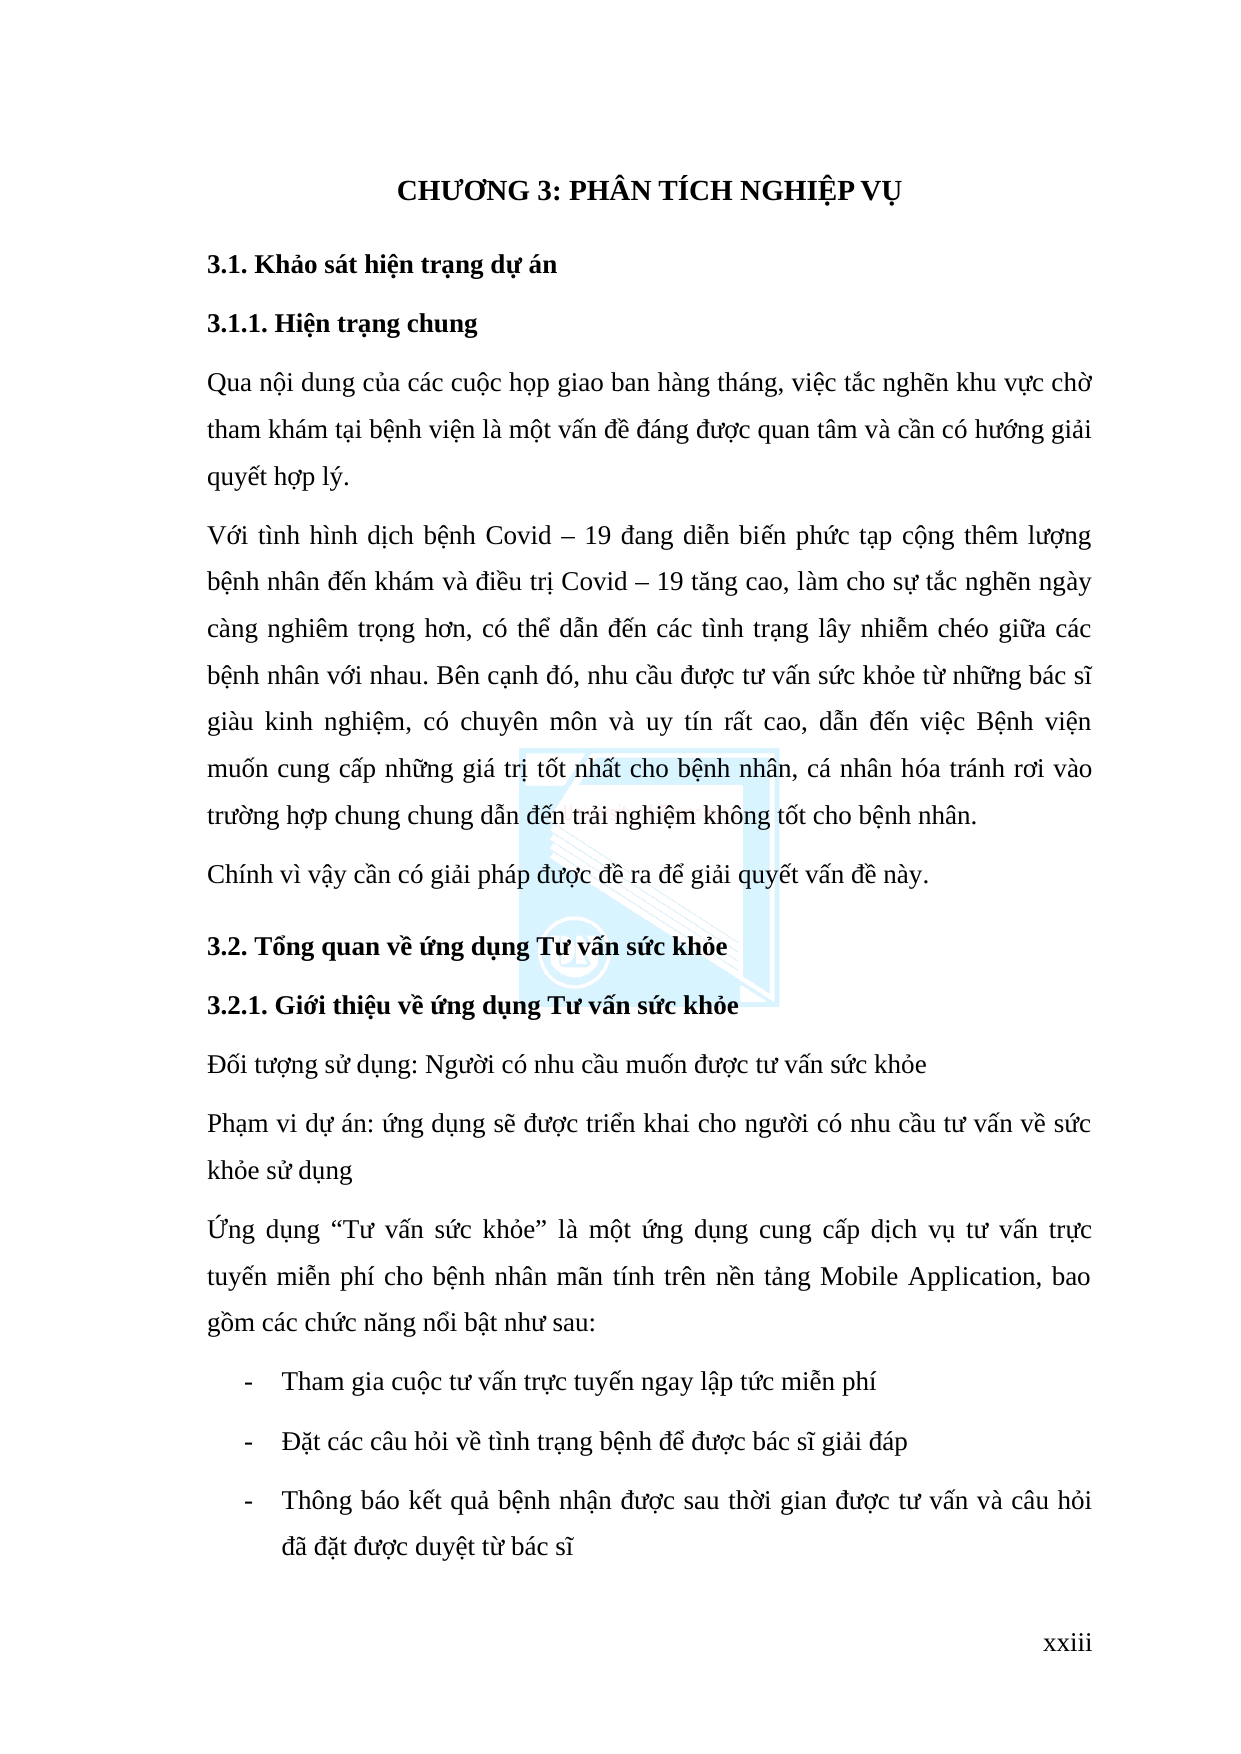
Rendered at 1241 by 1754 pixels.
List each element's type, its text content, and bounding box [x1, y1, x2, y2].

text Đặt các câu hỏi về tình trạng bệnh để được bác sĩ giải đáp [244, 1425, 1092, 1456]
subtitle 3.2. Tổng quan về ứng dụng Tư vấn sức khỏe [207, 930, 1092, 961]
text Tham gia cuộc tư vấn trực tuyến ngay lập tức miễn phí [244, 1366, 1092, 1397]
text Phạm vi dự án: ứng dụng sẽ được triển khai cho người có nhu cầu tư vấn về sức khỏe sử dụng [207, 1107, 1092, 1185]
subtitle 3.1.1. Hiện trạng chung [207, 307, 1092, 338]
text Qua nội dung của các cuộc họp giao ban hàng tháng, việc tắc nghẽn khu vực chờ tham khám tại bệnh viện là một vấn đề đáng được quan tâm và cần có hướng giải quyết hợp lý. [207, 366, 1092, 491]
text Với tình hình dịch bệnh Covid – 19 đang diễn biến phức tạp cộng thêm lượng bệnh nhân đến khám và điều trị Covid – 19 tăng cao, làm cho sự tắc nghẽn ngày càng nghiêm trọng hơn, có thể dẫn đến các tình trạng lây nhiễm chéo giữa các bệnh nhân với nhau. Bên cạnh đó, nhu cầu được tư vấn sức khỏe từ những bác sĩ giàu kinh nghiệm, có chuyên môn và uy tín rất cao, dẫn đến việc Bệnh viện muốn cung cấp những giá trị tốt nhất cho bệnh nhân, cá nhân hóa tránh rơi vào trường hợp chung chung dẫn đến trải nghiệm không tốt cho bệnh nhân. [207, 519, 1092, 830]
text Chính vì vậy cần có giải pháp được đề ra để giải quyết vấn đề này. [207, 858, 1092, 889]
subtitle 3.1. Khảo sát hiện trạng dự án [207, 248, 1092, 279]
text Thông báo kết quả bệnh nhận được sau thời gian được tư vấn và câu hỏi đã đặt được duyệt từ bác sĩ [244, 1484, 1092, 1562]
subtitle 3.2.1. Giới thiệu về ứng dụng Tư vấn sức khỏe [207, 989, 1092, 1020]
subtitle chương 3: PHÂN TÍCH NGHIỆP VỤ [207, 173, 1092, 206]
text Đối tượng sử dụng: Người có nhu cầu muốn được tư vấn sức khỏe [207, 1048, 1092, 1079]
text Ứng dụng “Tư vấn sức khỏe” là một ứng dụng cung cấp dịch vụ tư vấn trực tuyến miễn phí cho bệnh nhân mãn tính trên nền tảng Mobile Application, bao gồm các chức năng nổi bật như sau: [207, 1213, 1092, 1337]
